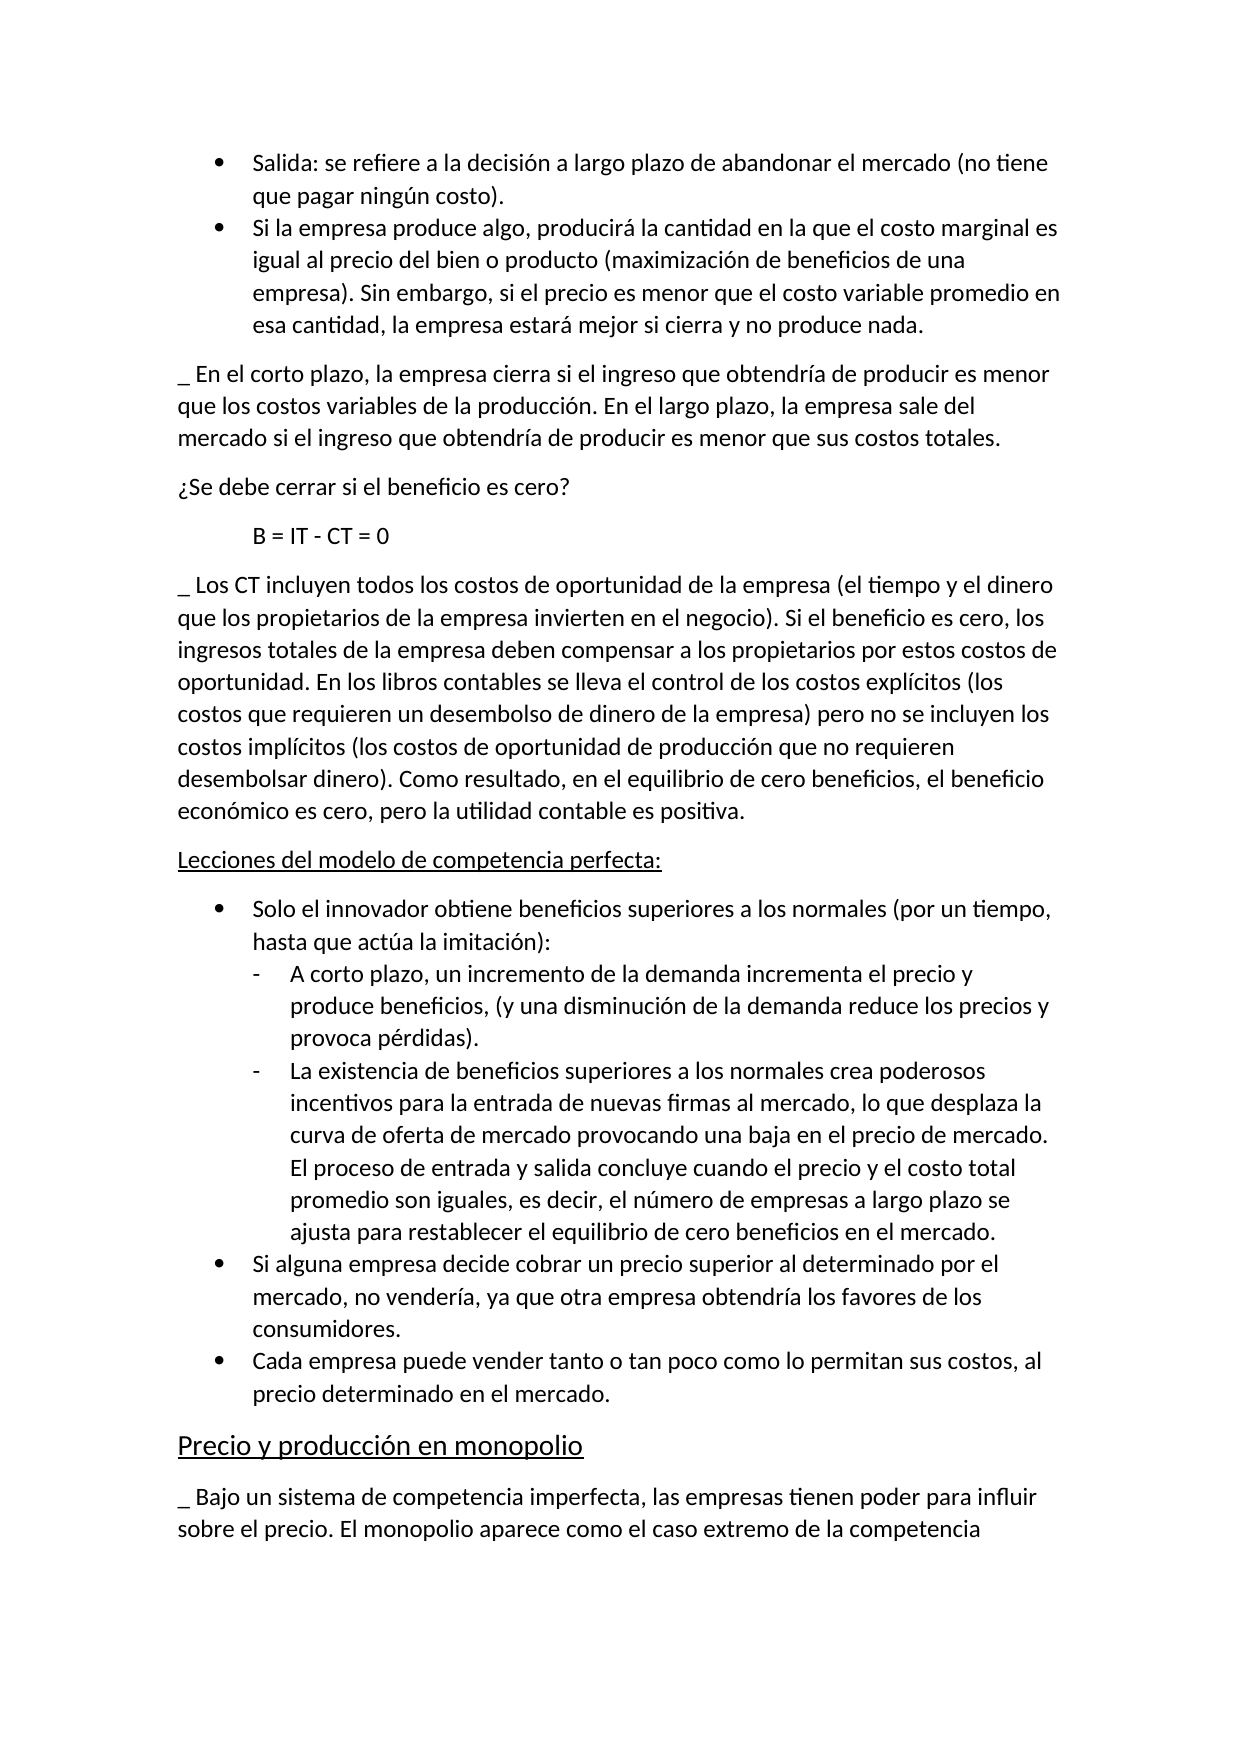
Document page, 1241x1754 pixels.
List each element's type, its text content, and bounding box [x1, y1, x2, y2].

text _ En el corto plazo, la empresa cierra si el ingreso que obtendría de producir es menor que los costos variables de la producción. En el largo plazo, la empresa sale del mercado si el ingreso que obtendría de producir es menor que sus costos totales. [177, 358, 1063, 453]
list A corto plazo, un incremento de la demanda incrementa el precio y produce beneficios, (y una disminución de la demanda reduce los precios y provoca pérdidas). [252, 958, 1063, 1053]
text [177, 1481, 1063, 1544]
text _ Los CT incluyen todos los costos de oportunidad de la empresa (el tiempo y el dinero que los propietarios de la empresa invierten en el negocio). Si el beneficio es cero, los ingresos totales de la empresa deben compensar a los propietarios por estos costos de oportunidad. En los libros contables se lleva el control de los costos explícitos (los costos que requieren un desembolso de dinero de la empresa) pero no se incluyen los costos implícitos (los costos de oportunidad de producción que no requieren desembolsar dinero). Como resultado, en el equilibrio de cero beneficios, el beneficio económico es cero, pero la utilidad contable es positiva. [177, 569, 1063, 826]
list Si la empresa produce algo, producirá la cantidad en la que el costo marginal es igual al precio del bien o producto (maximización de beneficios de una empresa). Sin embargo, si el precio es menor que el costo variable promedio en esa cantidad, la empresa estará mejor si cierra y no produce nada. [215, 212, 1063, 339]
list Salida: se refiere a la decisión a largo plazo de abandonar el mercado (no tiene que pagar ningún costo). [215, 148, 1063, 210]
text Lecciones del modelo de competencia perfecta: [177, 844, 1063, 875]
text Precio y producción en monopolio [177, 1427, 1063, 1462]
text ¿Se debe cerrar si el beneficio es cero? [177, 472, 1063, 502]
list La existencia de beneficios superiores a los normales crea poderosos incentivos para la entrada de nuevas firmas al mercado, lo que desplaza la curva de oferta de mercado provocando una baja en el precio de mercado. El proceso de entrada y salida concluye cuando el precio y el costo total promedio son iguales, es decir, el número de empresas a largo plazo se ajusta para restablecer el equilibrio de cero beneficios en el mercado. [252, 1055, 1063, 1247]
list B = IT - CT = 0 [252, 521, 1063, 551]
list Solo el innovador obtiene beneficios superiores a los normales (por un tiempo, hasta que actúa la imitación): [215, 893, 1063, 956]
list Cada empresa puede vender tanto o tan poco como lo permitan sus costos, al precio determinado en el mercado. [215, 1346, 1063, 1408]
list Si alguna empresa decide cobrar un precio superior al determinado por el mercado, no vendería, ya que otra empresa obtendría los favores de los consumidores. [215, 1249, 1063, 1344]
